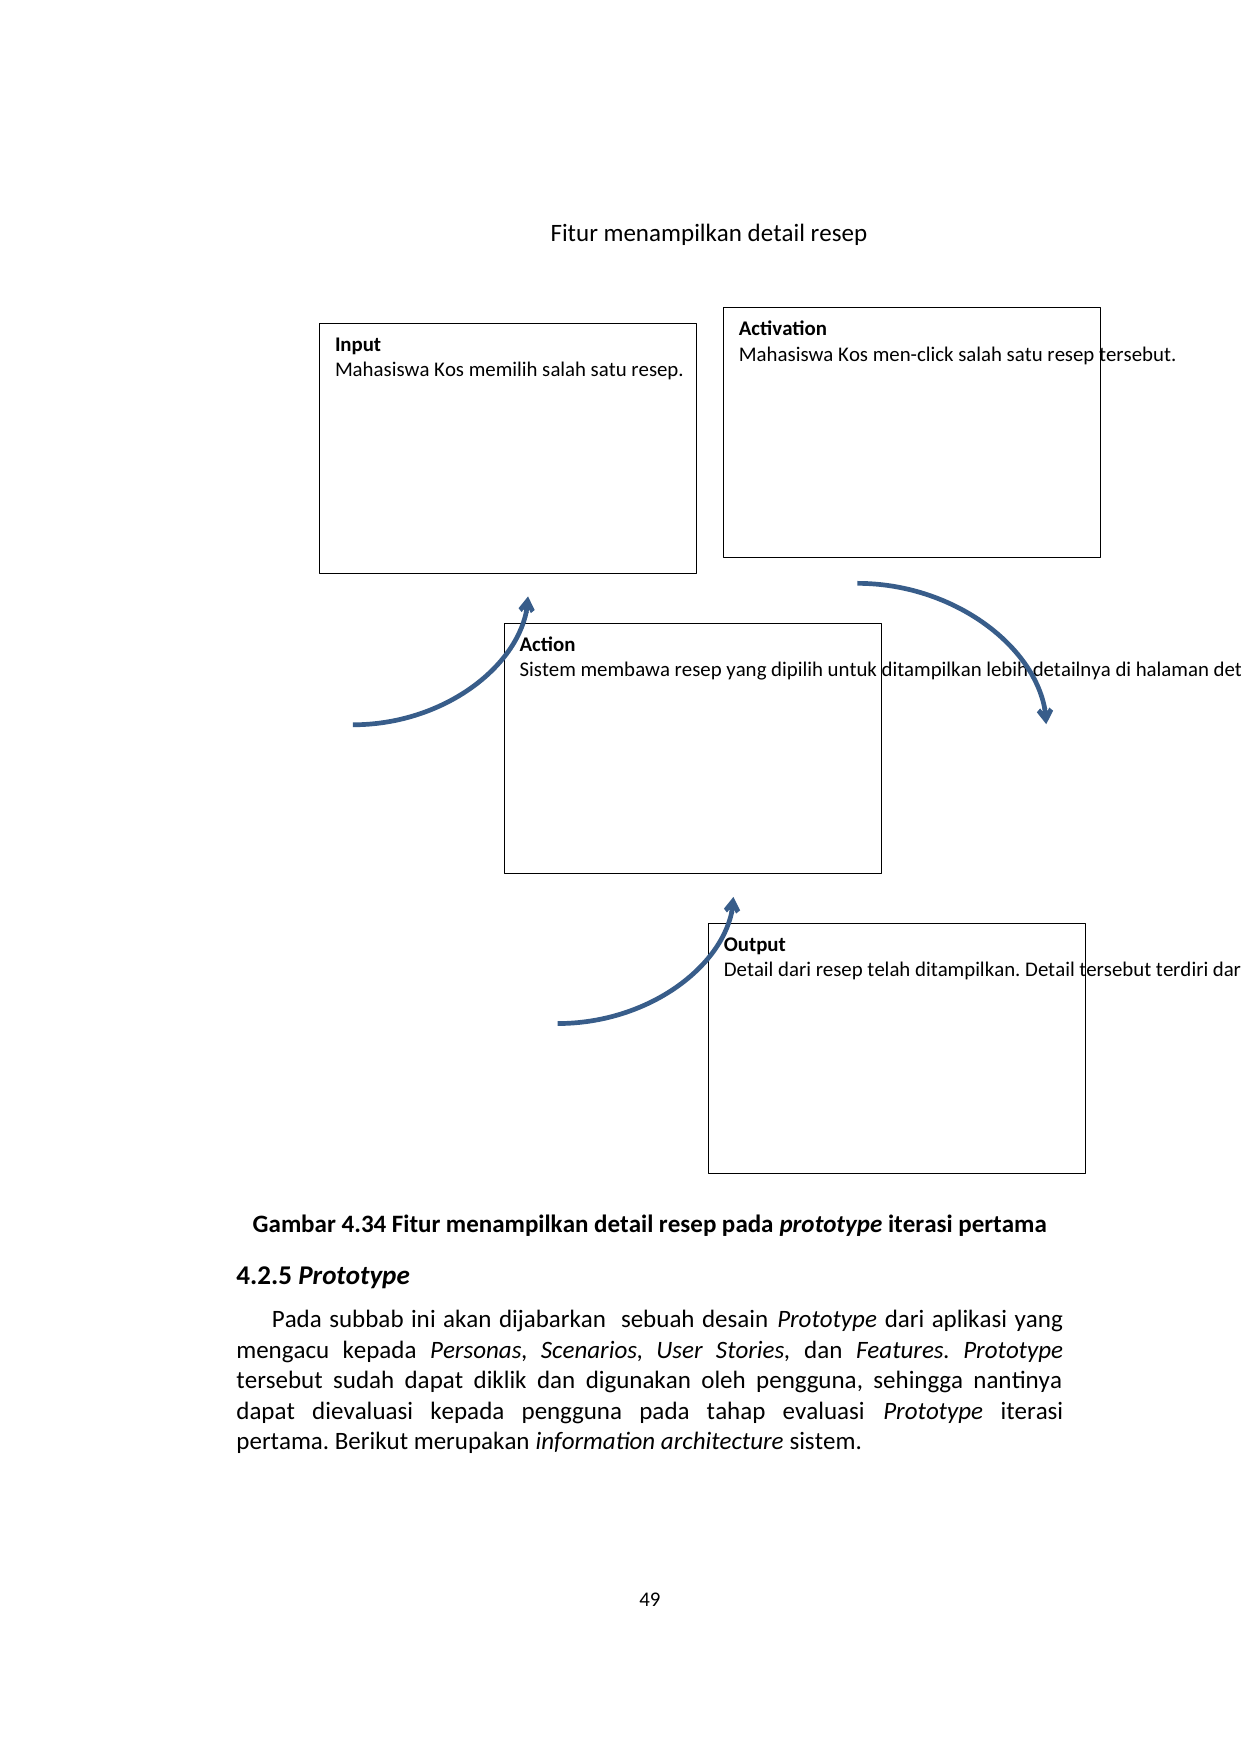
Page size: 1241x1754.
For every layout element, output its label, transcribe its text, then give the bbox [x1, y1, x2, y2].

subtitle Prototype [236, 1258, 1063, 1291]
text Pada subbab ini akan dijabarkan sebuah desain Prototype dari aplikasi yang mengacu kepada Personas, Scenarios, User Stories, dan Features. Prototype tersebut sudah dapat diklik dan digunakan oleh pengguna, sehingga nantinya dapat dievaluasi kepada pengguna pada tahap evaluasi Prototype iterasi pertama. Berikut merupakan information architecture sistem. [236, 1303, 1063, 1456]
